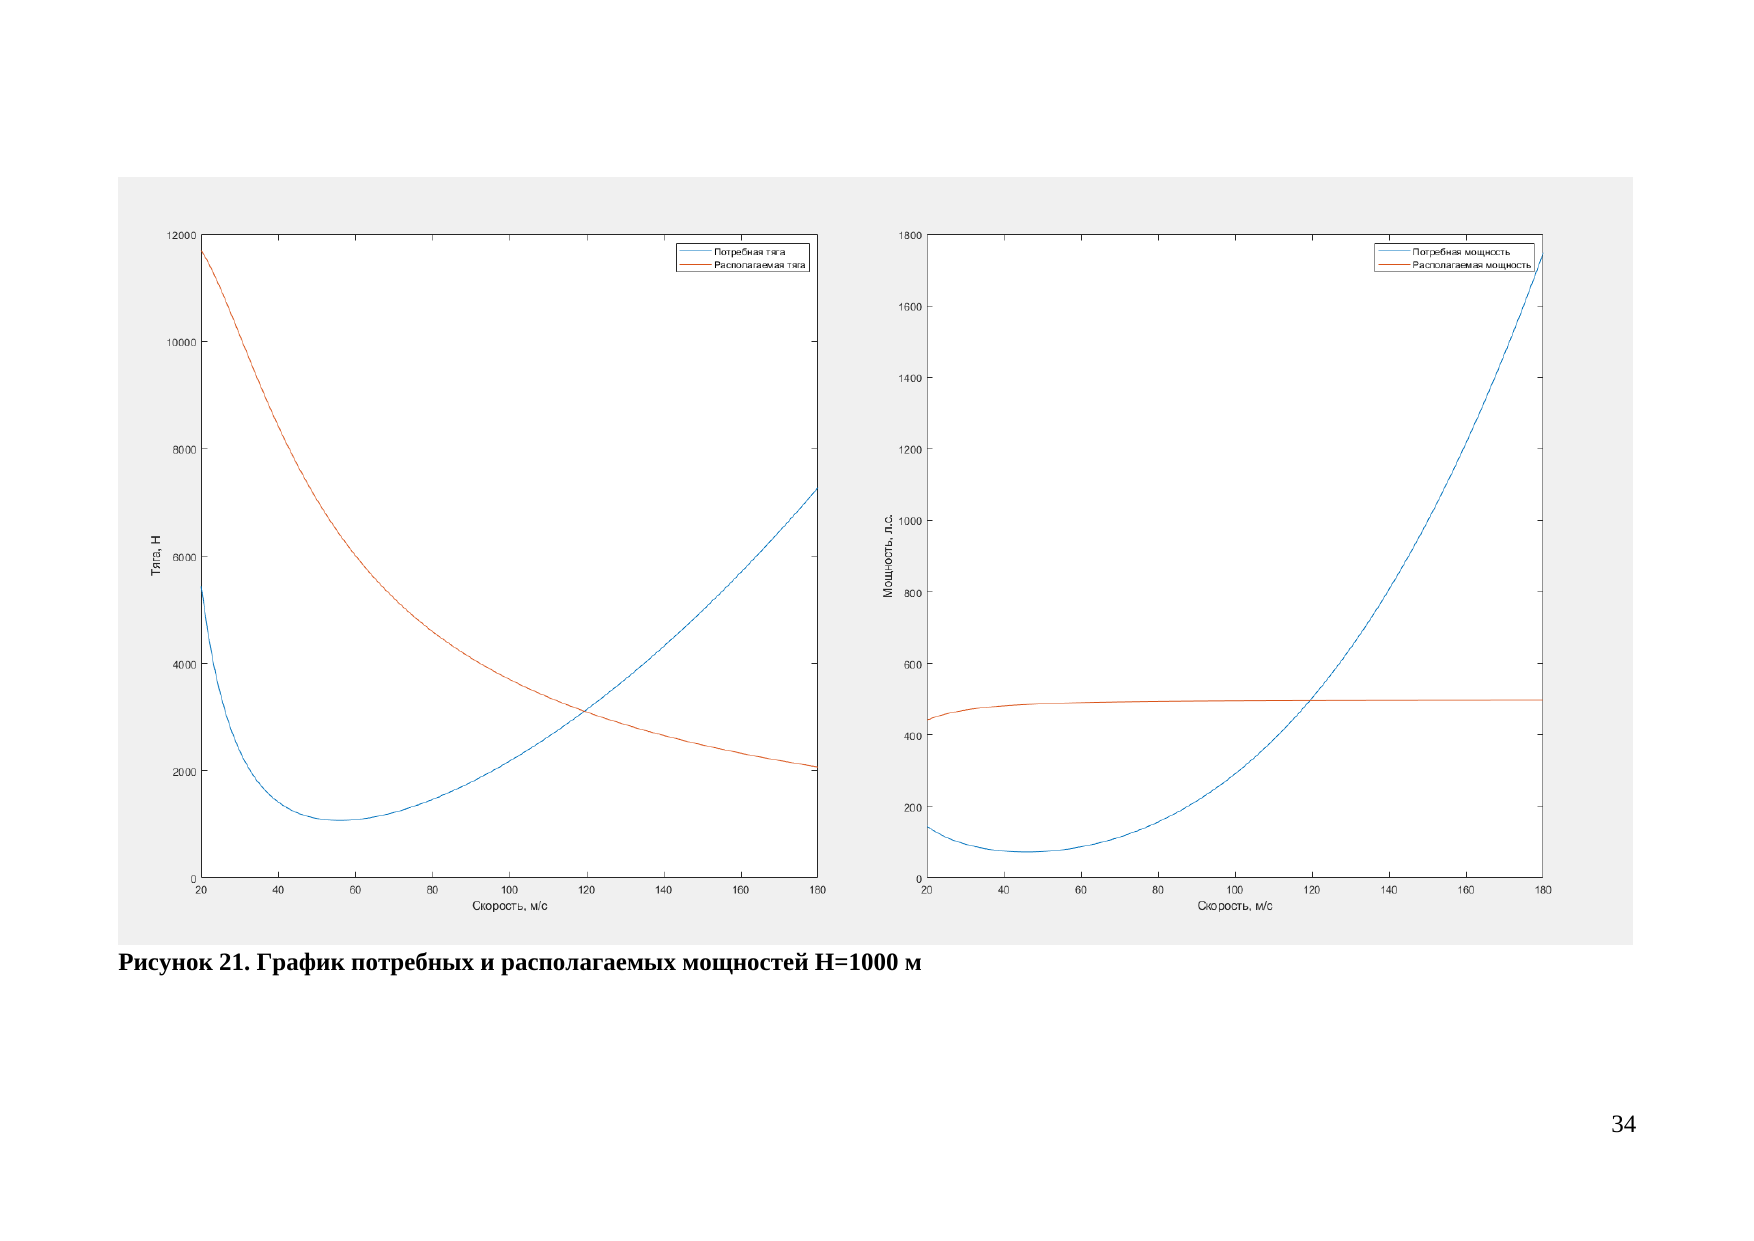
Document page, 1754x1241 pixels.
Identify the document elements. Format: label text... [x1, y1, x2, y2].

text Рисунок 21. График потребных и располагаемых мощностей H=1000 м [118, 947, 1636, 976]
picture [118, 177, 1633, 945]
